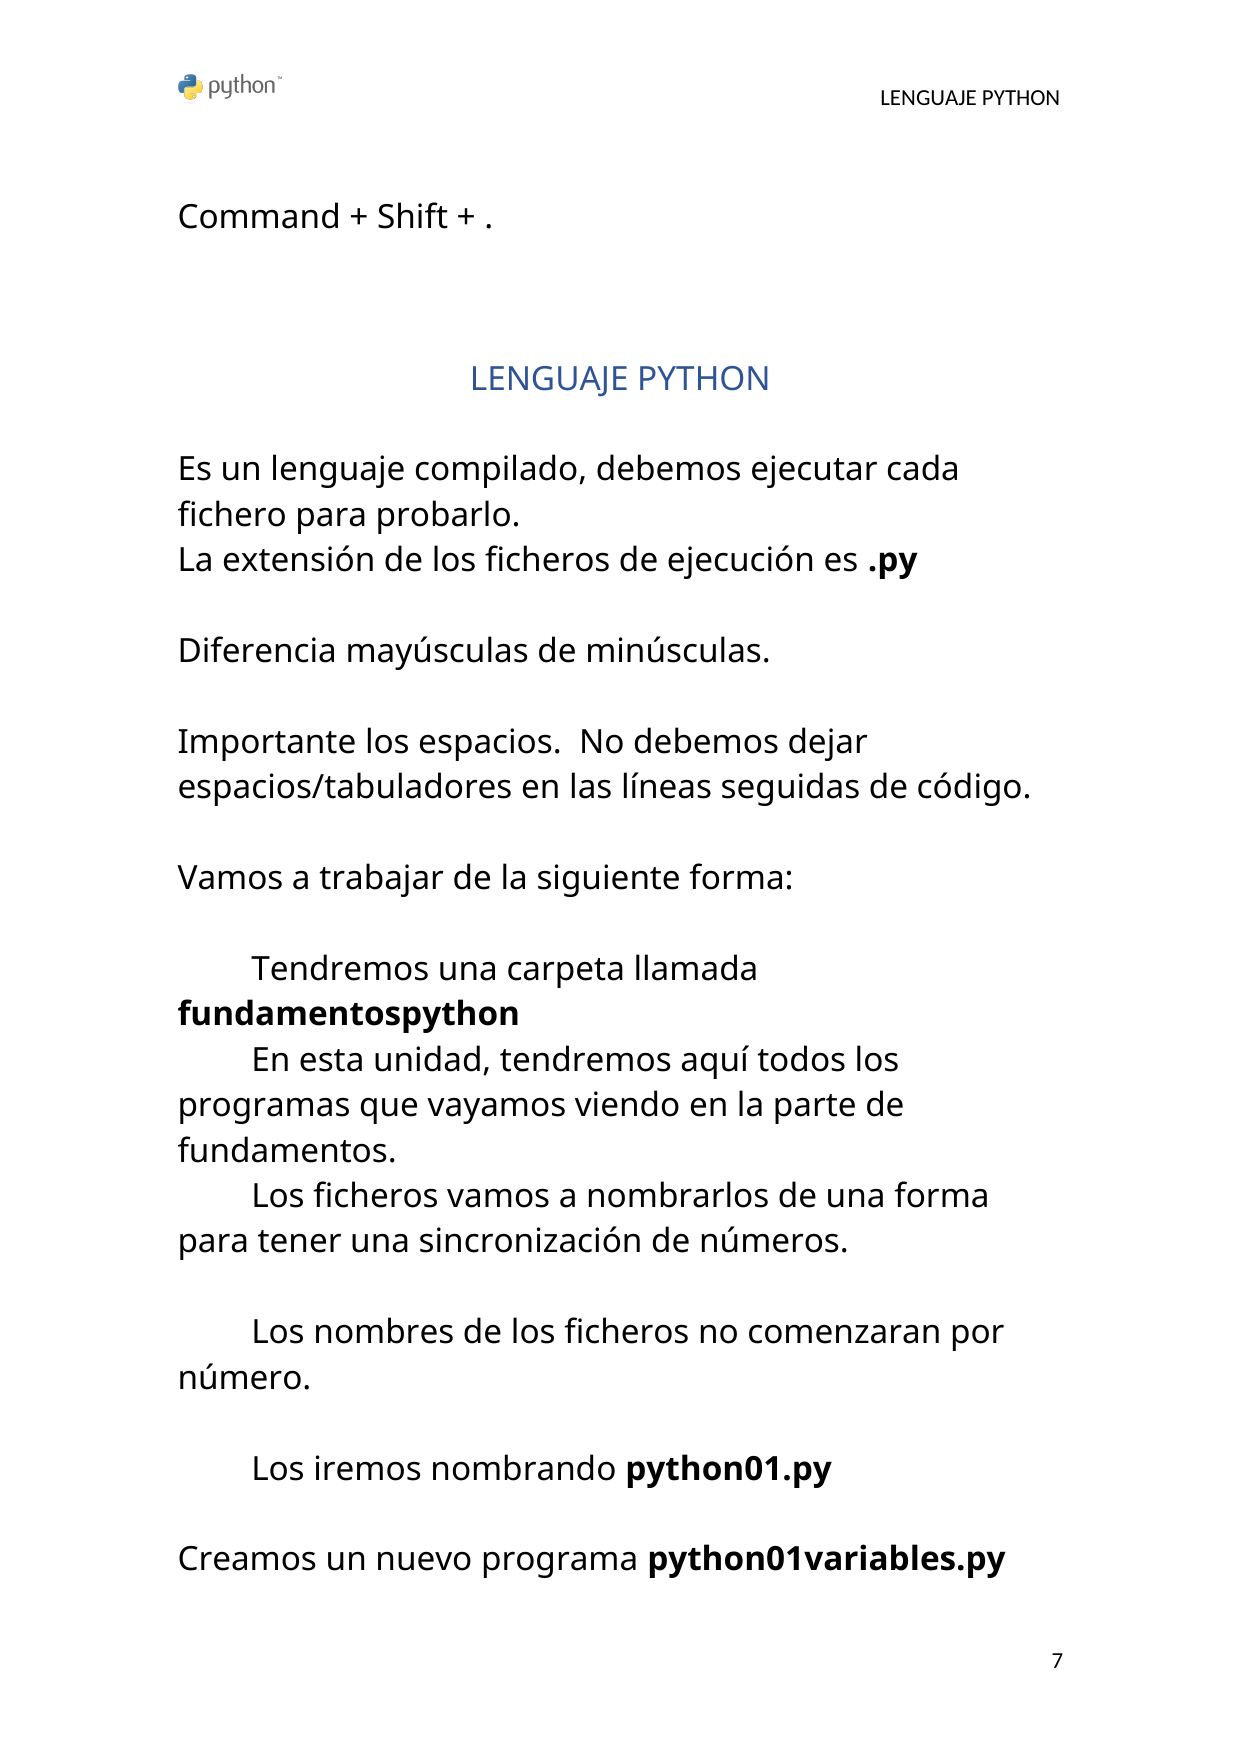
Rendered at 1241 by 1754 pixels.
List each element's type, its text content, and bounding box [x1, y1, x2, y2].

text Vamos a trabajar de la siguiente forma: [177, 854, 1063, 899]
text Es un lenguaje compilado, debemos ejecutar cada fichero para probarlo. [177, 445, 1063, 536]
text Tendremos una carpeta llamada fundamentospython [177, 945, 1063, 1036]
text Creamos un nuevo programa python01variables.py [177, 1535, 1063, 1581]
text Importante los espacios. No debemos dejar espacios/tabuladores en las líneas seguidas de código. [177, 718, 1063, 808]
text Command + Shift + . [177, 193, 1063, 238]
text Diferencia mayúsculas de minúsculas. [177, 627, 1063, 672]
text Los ficheros vamos a nombrarlos de una forma para tener una sincronización de números. [177, 1172, 1063, 1263]
text Los iremos nombrando python01.py [177, 1444, 1063, 1490]
picture [177, 73, 283, 105]
subtitle LENGUAJE PYTHON [177, 354, 1063, 400]
text Los nombres de los ficheros no comenzaran por número. [177, 1308, 1063, 1399]
text En esta unidad, tendremos aquí todos los programas que vayamos viendo en la parte de fundamentos. [177, 1036, 1063, 1172]
text La extensión de los ficheros de ejecución es .py [177, 536, 1063, 581]
